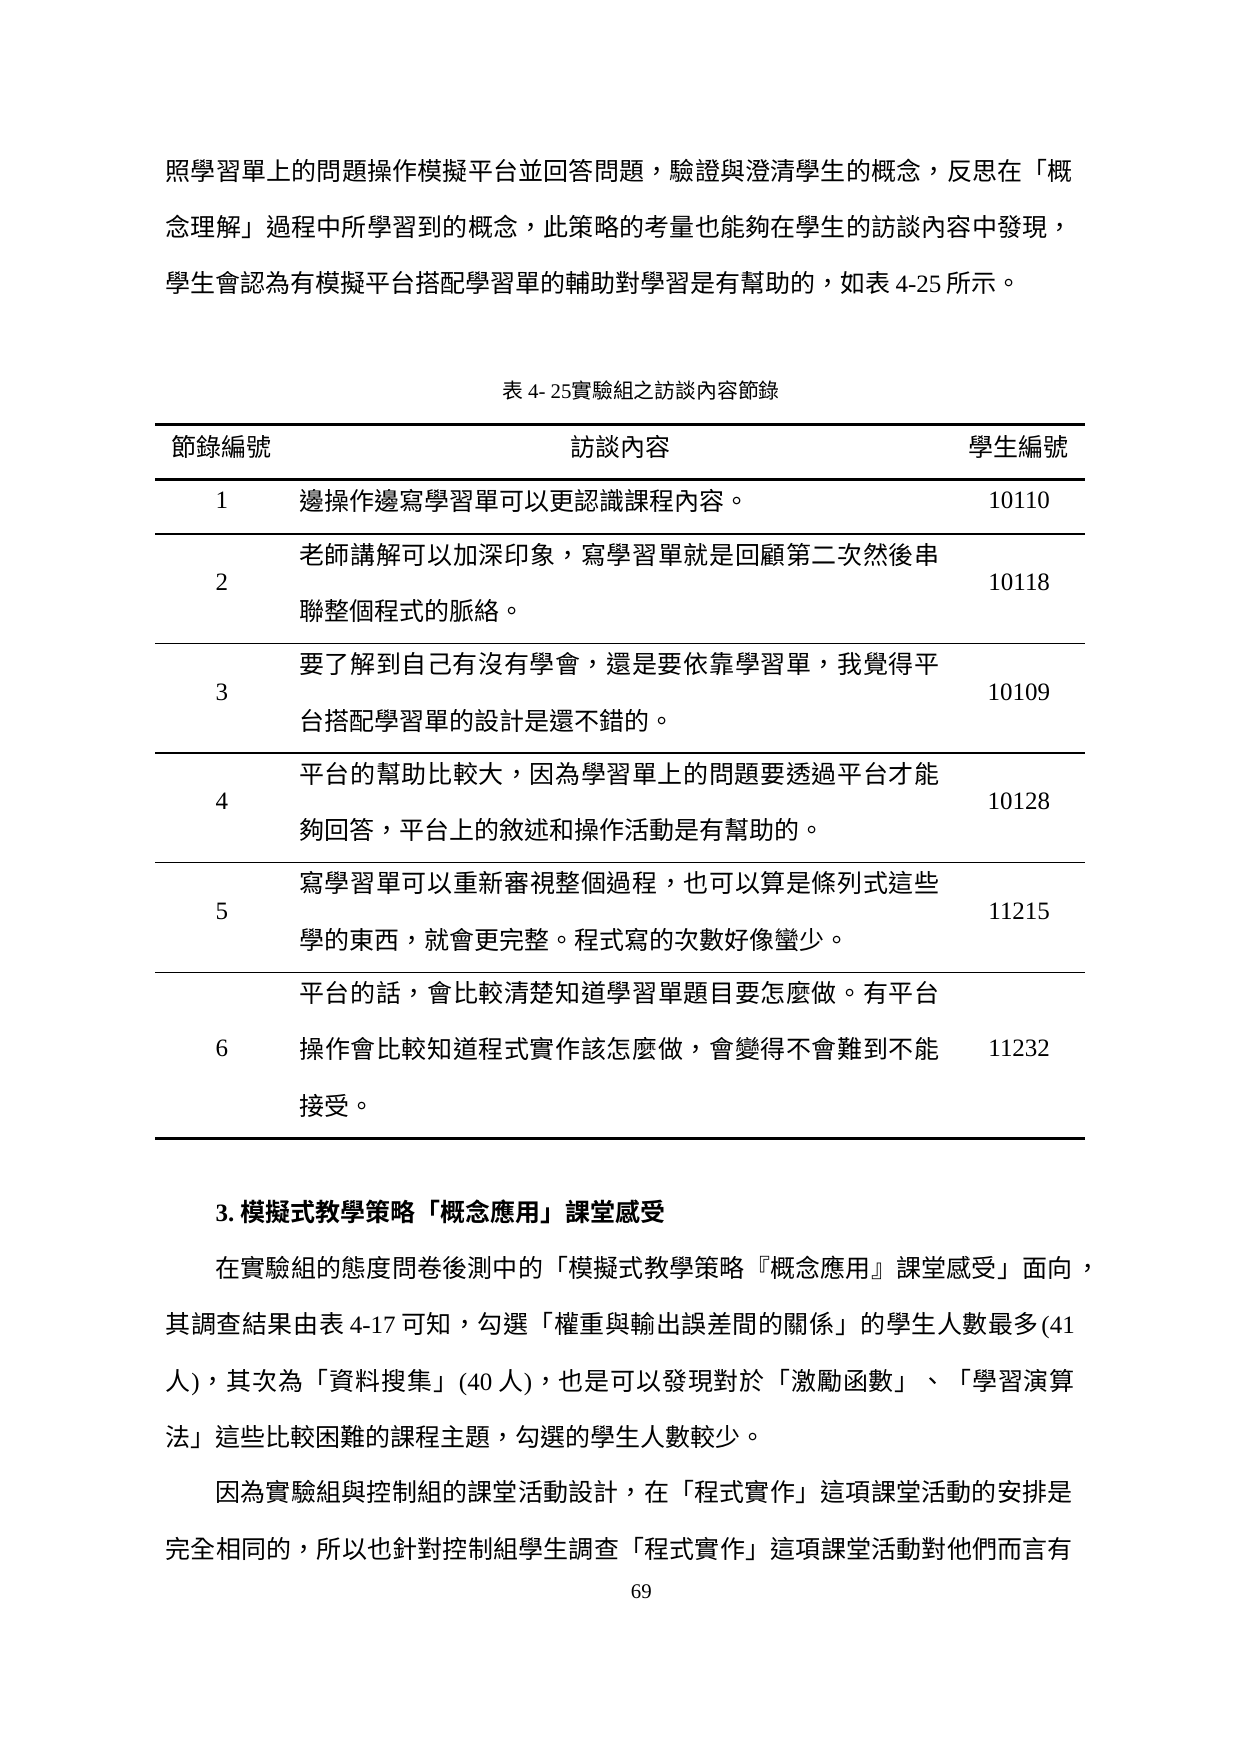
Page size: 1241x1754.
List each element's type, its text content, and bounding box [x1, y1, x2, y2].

table_cell 寫學習單可以重新審視整個過程，也可以算是條列式這些學的東西，就會更完整。程式寫的次數好像蠻少。 [288, 863, 952, 971]
table_cell 10110 [953, 481, 1085, 533]
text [165, 1472, 1075, 1566]
table_cell 5 [155, 863, 288, 971]
table_cell 平台的話，會比較清楚知道學習單題目要怎麼做。有平台操作會比較知道程式實作該怎麼做，會變得不會難到不能接受。 [288, 973, 952, 1137]
table_cell 4 [155, 754, 288, 862]
text 在實驗組的態度問卷後測中的「模擬式教學策略『概念應用』課堂感受」面向，其調查結果由表4-17可知，勾選「權重與輸出誤差間的關係」的學生人數最多(41人)，其次為「資料搜集」(40人)，也是可以發現對於「激勵函數」、「學習演算法」這些比較困難的課程主題，勾選的學生人數較少。 [165, 1248, 1075, 1454]
table_cell 要了解到自己有沒有學會，還是要依靠學習單，我覺得平台搭配學習單的設計是還不錯的。 [288, 644, 952, 752]
table_cell 1 [155, 481, 288, 533]
table_cell 10128 [953, 754, 1085, 862]
text 表 4- 25實驗組之訪談內容節錄 [165, 371, 1075, 408]
text 3. 模擬式教學策略「概念應用」課堂感受 [165, 1192, 1075, 1230]
table_cell 11215 [953, 863, 1085, 971]
table_cell 老師講解可以加深印象，寫學習單就是回顧第二次然後串聯整個程式的脈絡。 [288, 535, 952, 643]
table_cell 11232 [953, 973, 1085, 1137]
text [165, 151, 1075, 301]
table_header 節錄編號 [155, 426, 288, 478]
table_header 學生編號 [953, 426, 1085, 478]
table_cell 邊操作邊寫學習單可以更認識課程內容。 [288, 481, 952, 533]
table_cell 6 [155, 973, 288, 1137]
table_cell 10109 [953, 644, 1085, 752]
table_header 訪談內容 [288, 426, 952, 478]
table_cell 3 [155, 644, 288, 752]
table_cell 平台的幫助比較大，因為學習單上的問題要透過平台才能夠回答，平台上的敘述和操作活動是有幫助的。 [288, 754, 952, 862]
table_cell 2 [155, 535, 288, 643]
table_cell 10118 [953, 535, 1085, 643]
